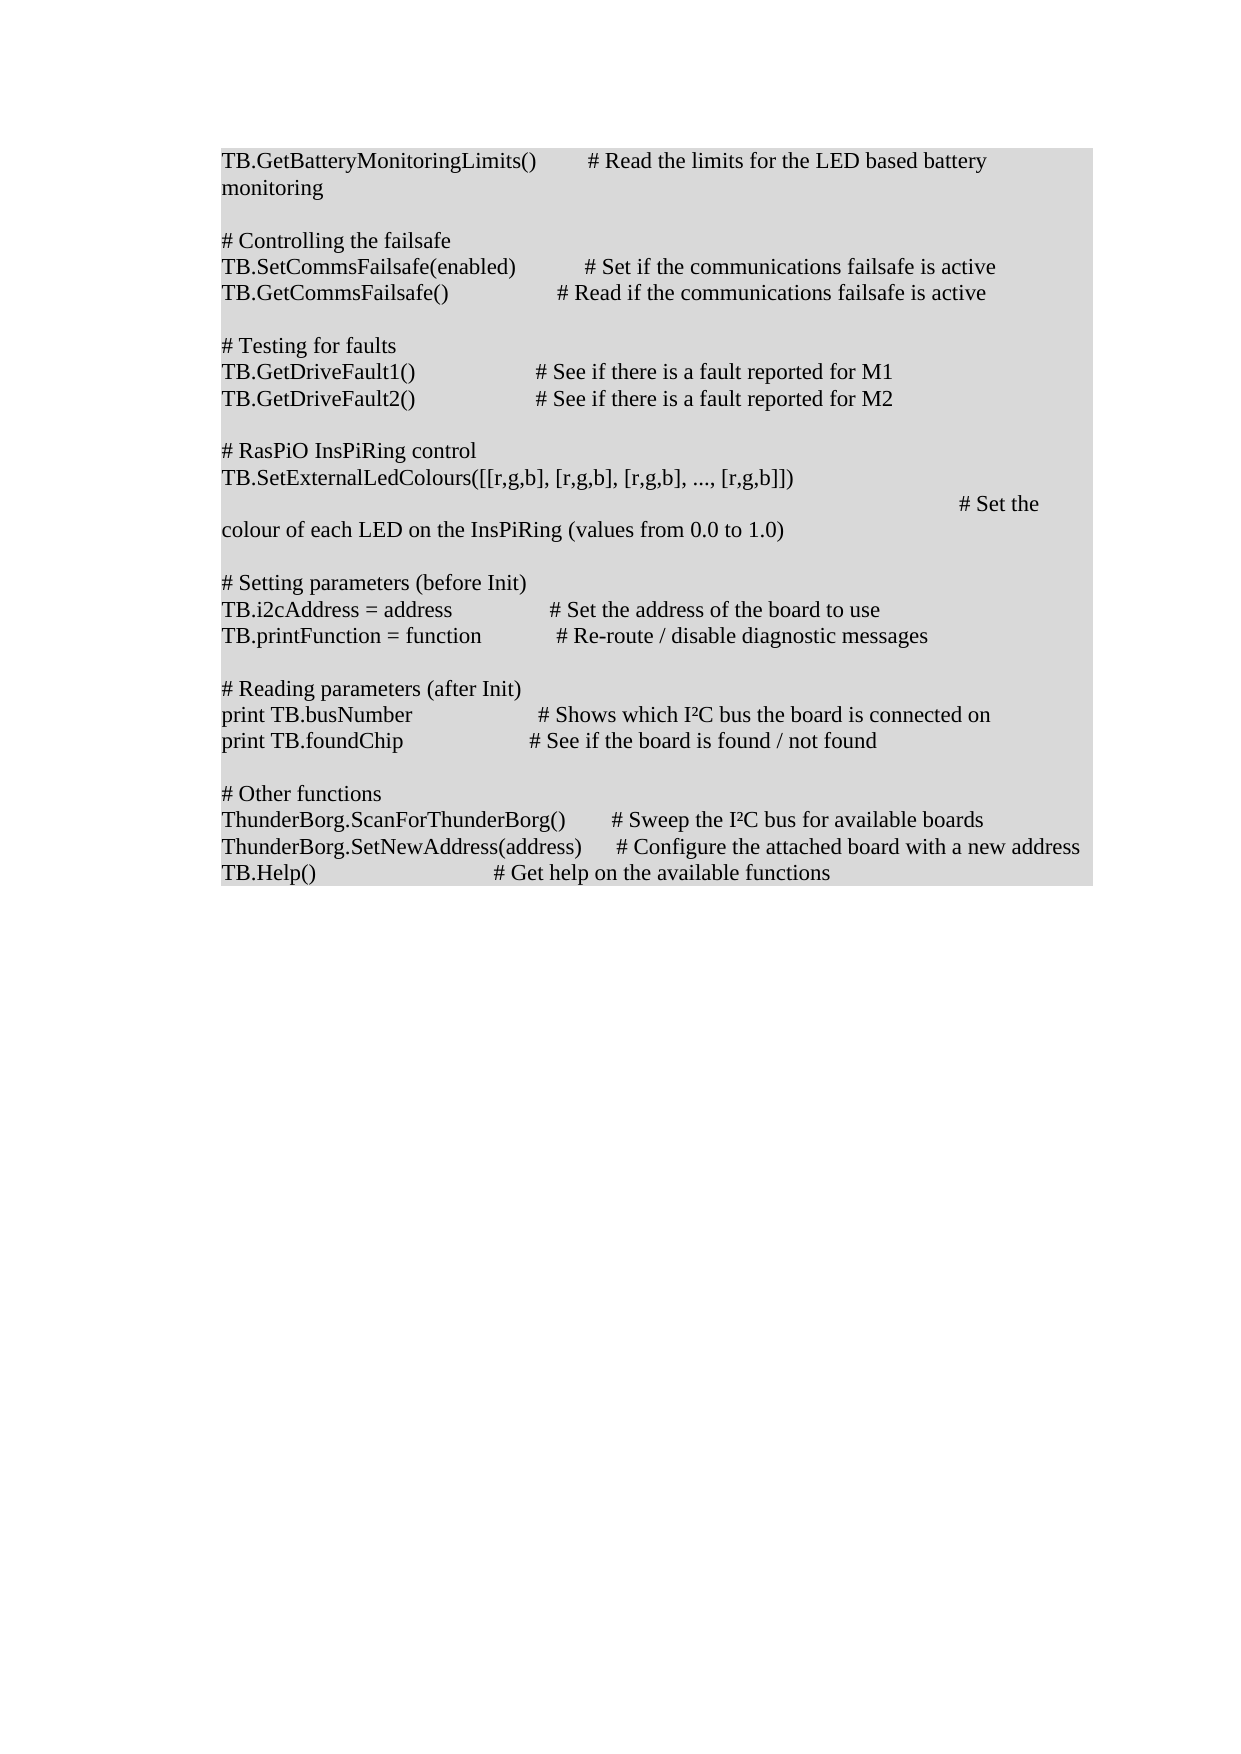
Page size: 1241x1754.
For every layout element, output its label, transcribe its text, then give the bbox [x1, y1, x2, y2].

text ThunderBorg.SetNewAddress(address) # Configure the attached board with a new address [221, 833, 1093, 859]
text print TB.foundChip # See if the board is found / not found [221, 727, 1093, 754]
text # Setting parameters (before Init) [221, 569, 1093, 596]
text # Reading parameters (after Init) [221, 675, 1093, 701]
text TB.GetCommsFailsafe() # Read if the communications failsafe is active [221, 279, 1093, 306]
text TB.Help() # Get help on the available functions [221, 859, 1093, 886]
text TB.GetDriveFault2() # See if there is a fault reported for M2 [221, 385, 1093, 411]
text print TB.busNumber # Shows which I²C bus the board is connected on [221, 701, 1093, 727]
text TB.printFunction = function # Re-route / disable diagnostic messages [221, 622, 1093, 648]
text # Other functions [221, 780, 1093, 806]
text TB.GetBatteryMonitoringLimits() # Read the limits for the LED based battery monitoring [221, 148, 1093, 200]
text # RasPiO InsPiRing control [221, 437, 1093, 464]
text # Controlling the failsafe [221, 227, 1093, 253]
text TB.GetDriveFault1() # See if there is a fault reported for M1 [221, 358, 1093, 385]
text TB.i2cAddress = address # Set the address of the board to use [221, 596, 1093, 622]
text TB.SetCommsFailsafe(enabled) # Set if the communications failsafe is active [221, 253, 1093, 279]
text # Set the colour of each LED on the InsPiRing (values from 0.0 to 1.0) [221, 490, 1093, 543]
text # Testing for faults [221, 332, 1093, 358]
text ThunderBorg.ScanForThunderBorg() # Sweep the I²C bus for available boards [221, 806, 1093, 833]
text TB.SetExternalLedColours([[r,g,b], [r,g,b], [r,g,b], ..., [r,g,b]]) [221, 464, 1093, 490]
